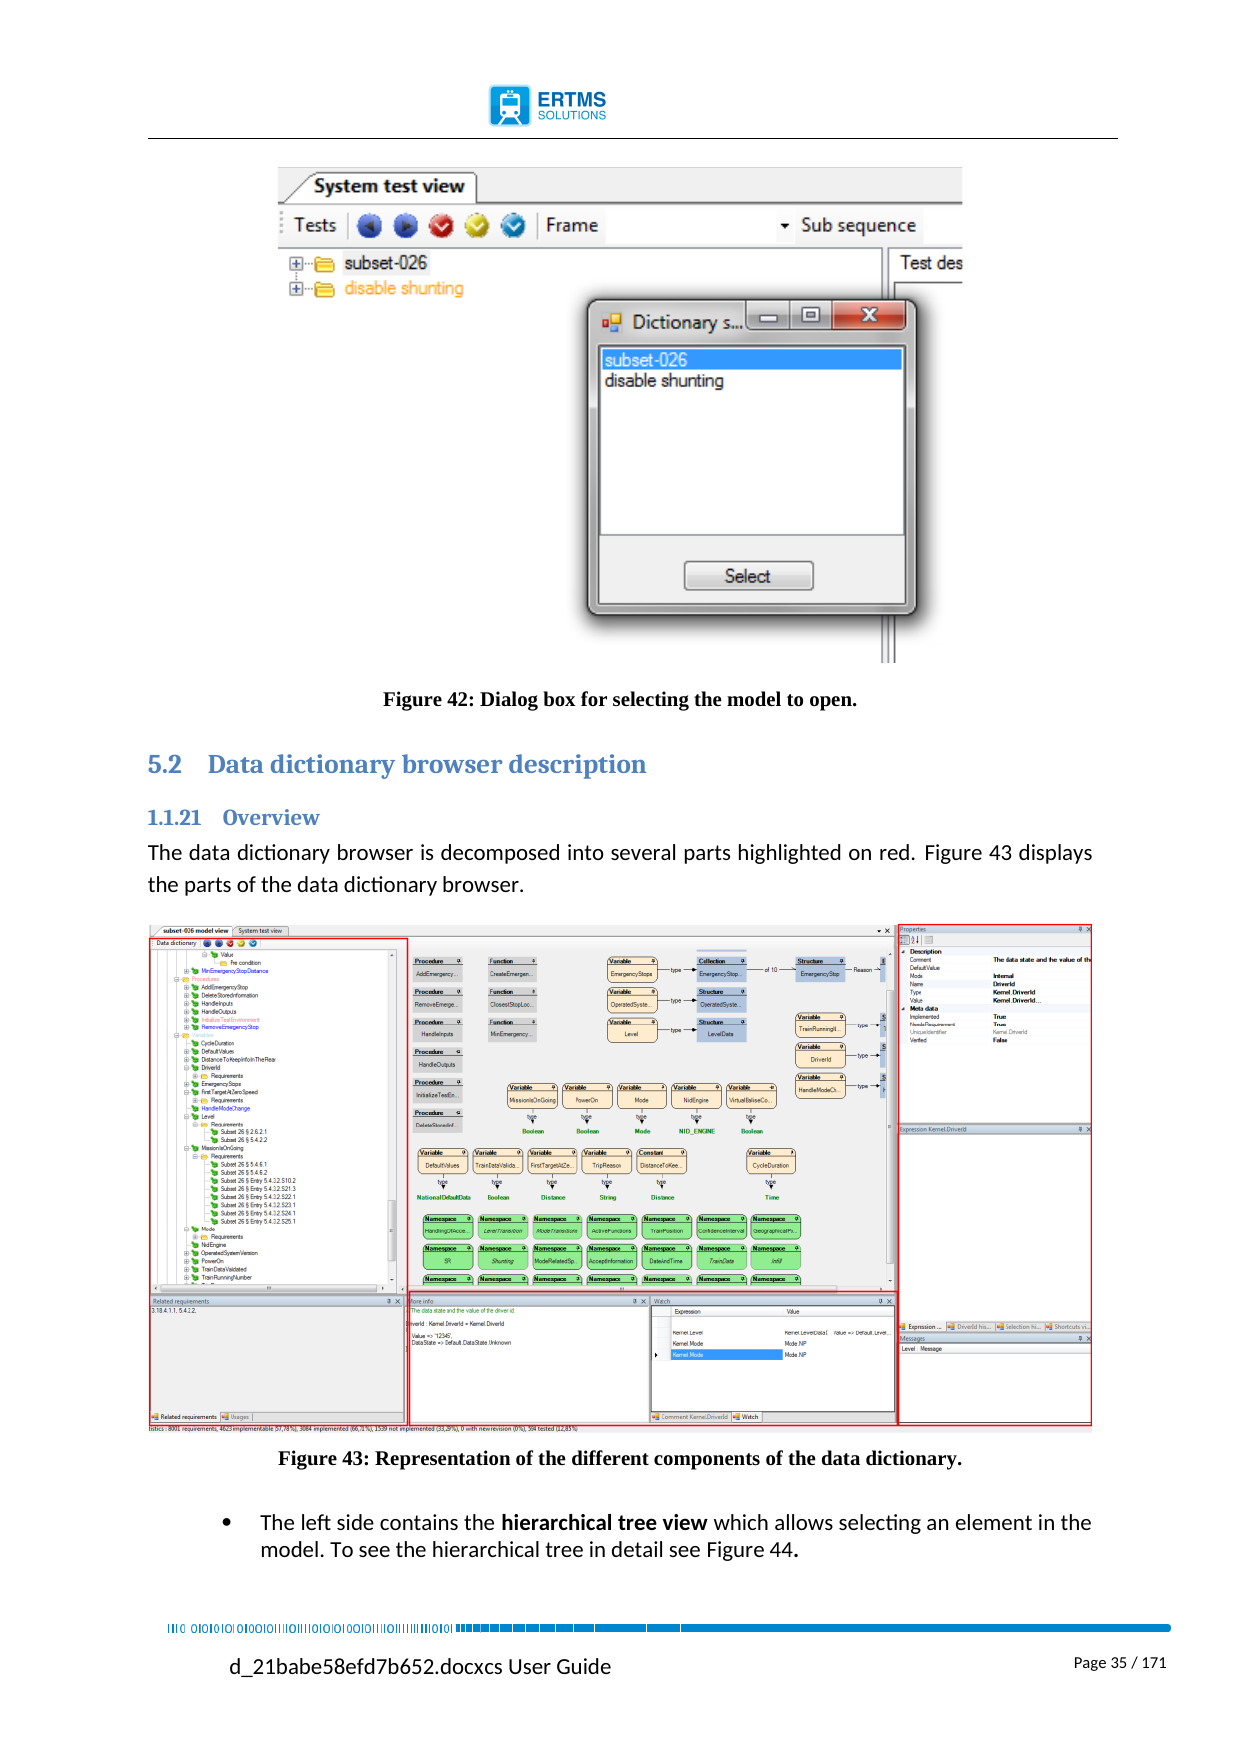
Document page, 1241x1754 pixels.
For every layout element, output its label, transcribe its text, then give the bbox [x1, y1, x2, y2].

subtitle Overview [148, 805, 1093, 831]
picture [277, 167, 963, 663]
picture [477, 73, 617, 138]
list The left side contains the hierarchical tree view which allows selecting an element in the model. To see the hierarchical tree in detail see Figure 44. [223, 1508, 1093, 1564]
text Figure 42: Dialog box for selecting the model to open. [148, 687, 1093, 711]
text The data dictionary browser is decomposed into several parts highlighted on red. Figure 43 displays the parts of the data dictionary browser. [148, 838, 1093, 898]
picture [167, 1624, 1171, 1633]
subtitle Data dictionary browser description [148, 749, 1093, 780]
text Figure 43: Representation of the different components of the data dictionary. [148, 1446, 1093, 1470]
